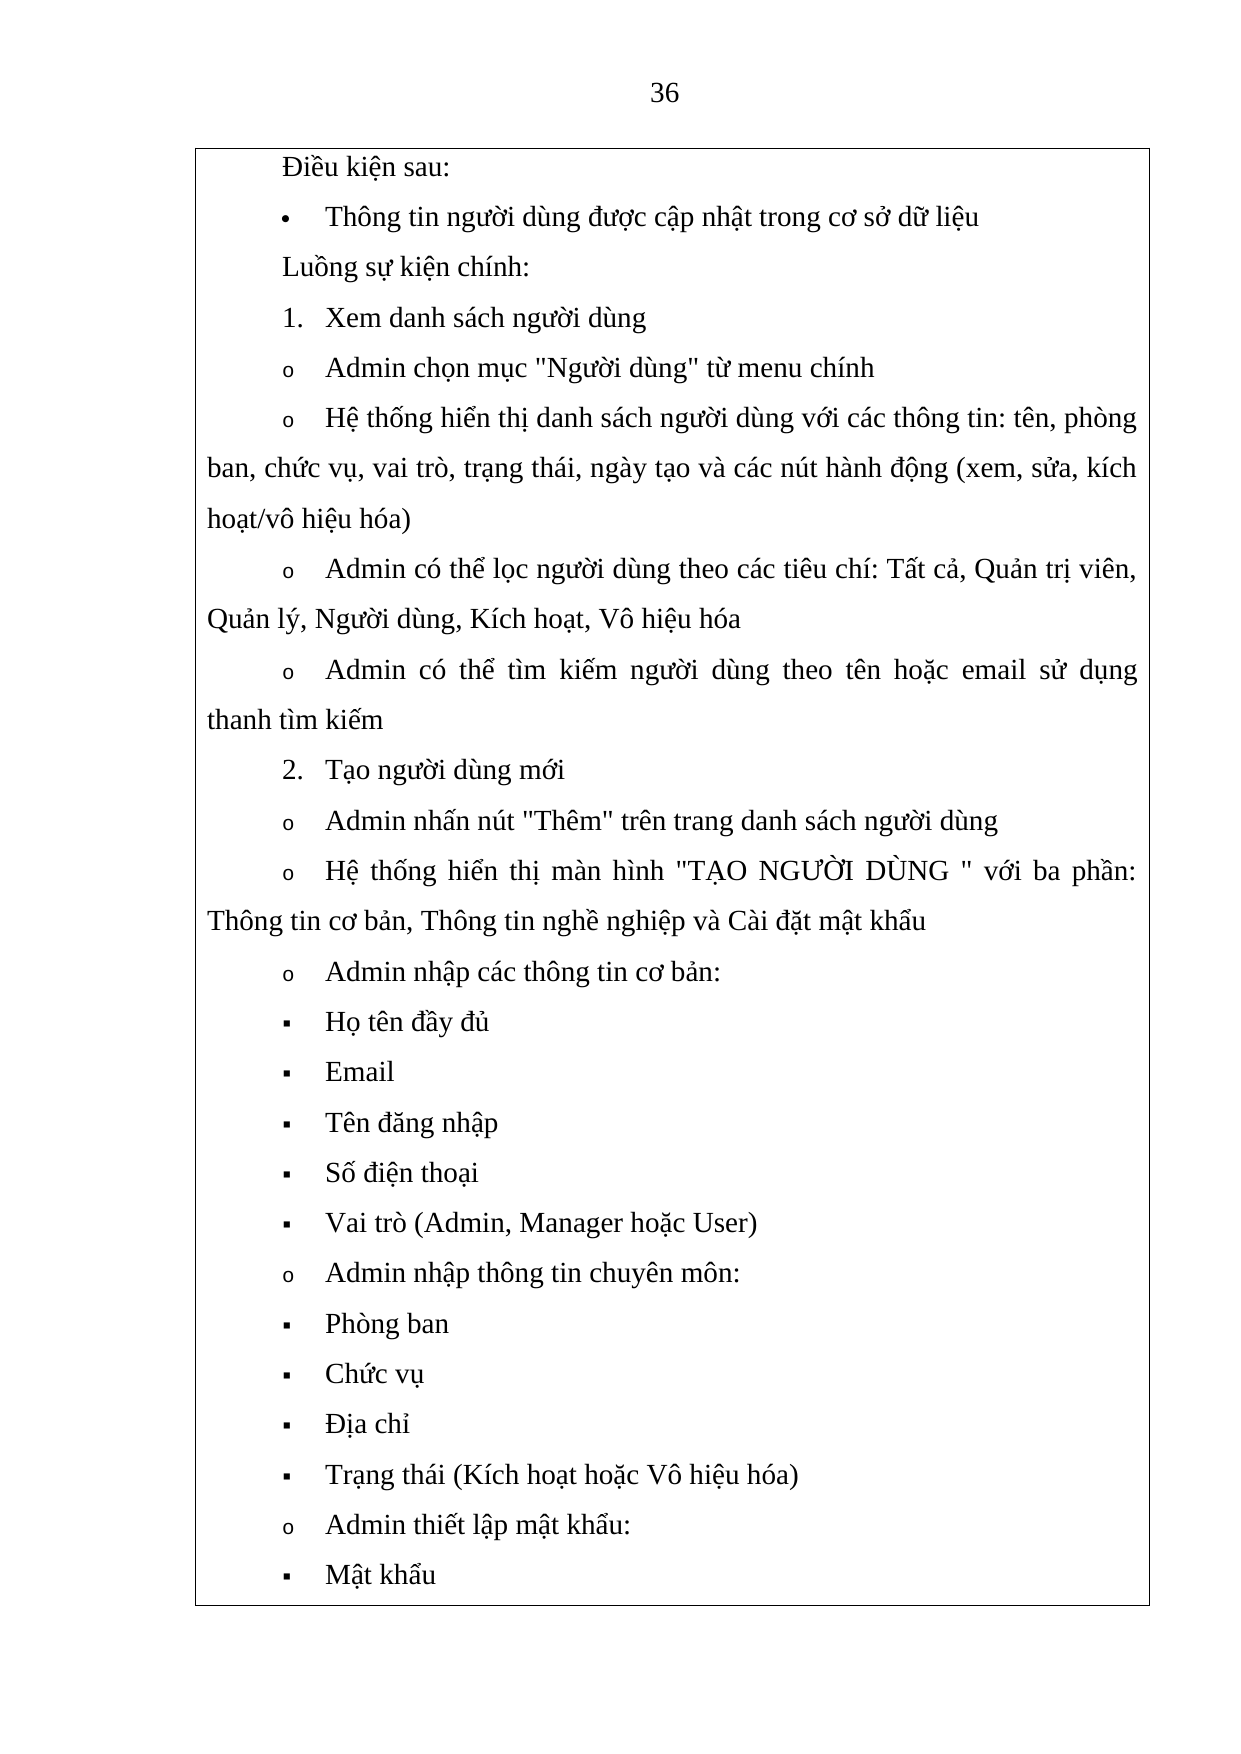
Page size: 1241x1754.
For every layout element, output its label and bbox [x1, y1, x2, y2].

table_header [196, 149, 1149, 1605]
